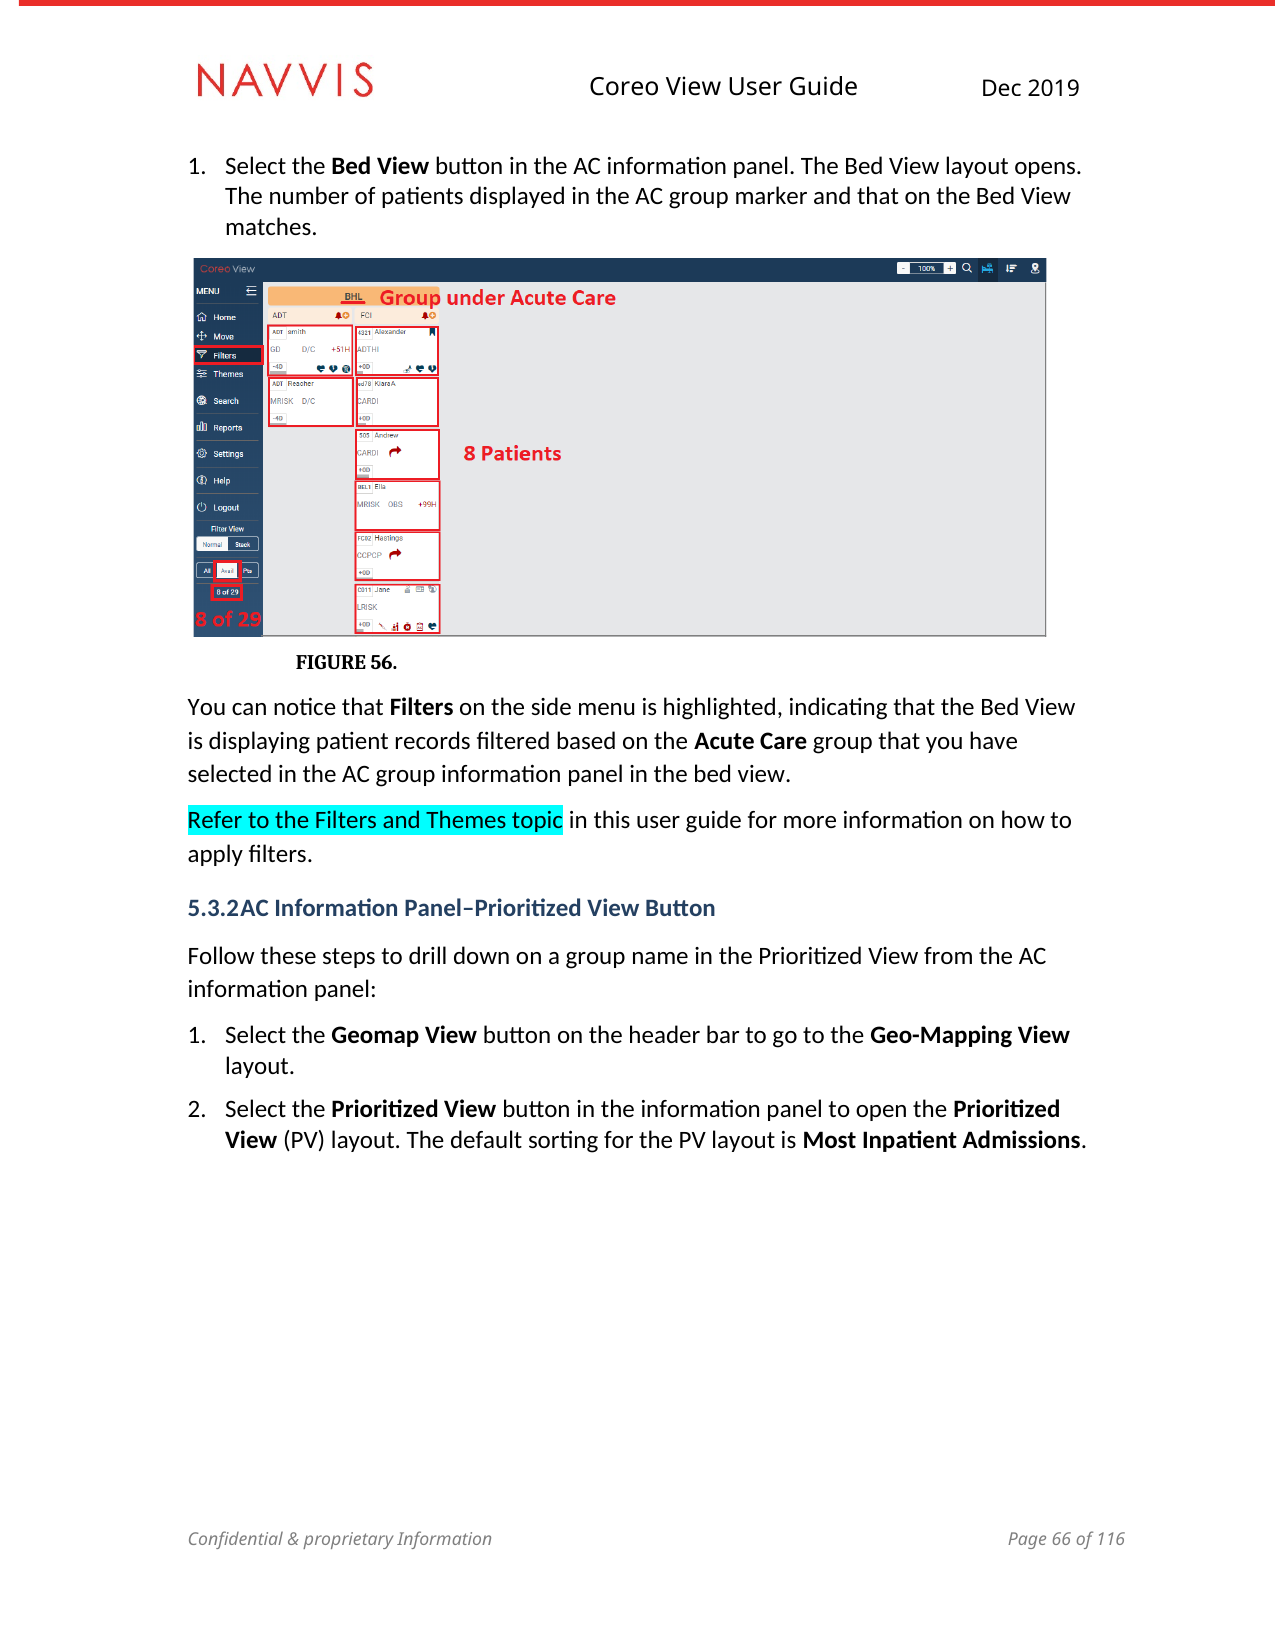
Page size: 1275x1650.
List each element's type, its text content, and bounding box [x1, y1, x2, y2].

list Select the Bed View button in the AC information panel. The Bed View layout opens. The number of patients displayed in the AC group marker and that on the Bed View matches. [187, 150, 1087, 242]
list Select the Prioritized View button in the information panel to open the Prioritized View (PV) layout. The default sorting for the PV layout is Most Inpatient Admissions. [187, 1093, 1087, 1154]
text You can notice that Filters on the side menu is highlighted, indicating that the Bed View is displaying patient records filtered based on the Acute Care group that you have selected in the AC group information panel in the bed view. [187, 692, 1087, 789]
picture [187, 55, 383, 104]
text Follow these steps to drill down on a group name in the Prioritized View from the AC information panel: [187, 940, 1087, 1004]
subtitle AC Information Panel–Prioritized View Button [187, 893, 1087, 923]
list Select the Geomap View button on the header bar to go to the Geo-Mapping View layout. [187, 1020, 1087, 1081]
picture [193, 258, 1047, 637]
text Refer to the Filters and Themes topic in this user guide for more information on how to apply filters. [187, 805, 1087, 869]
